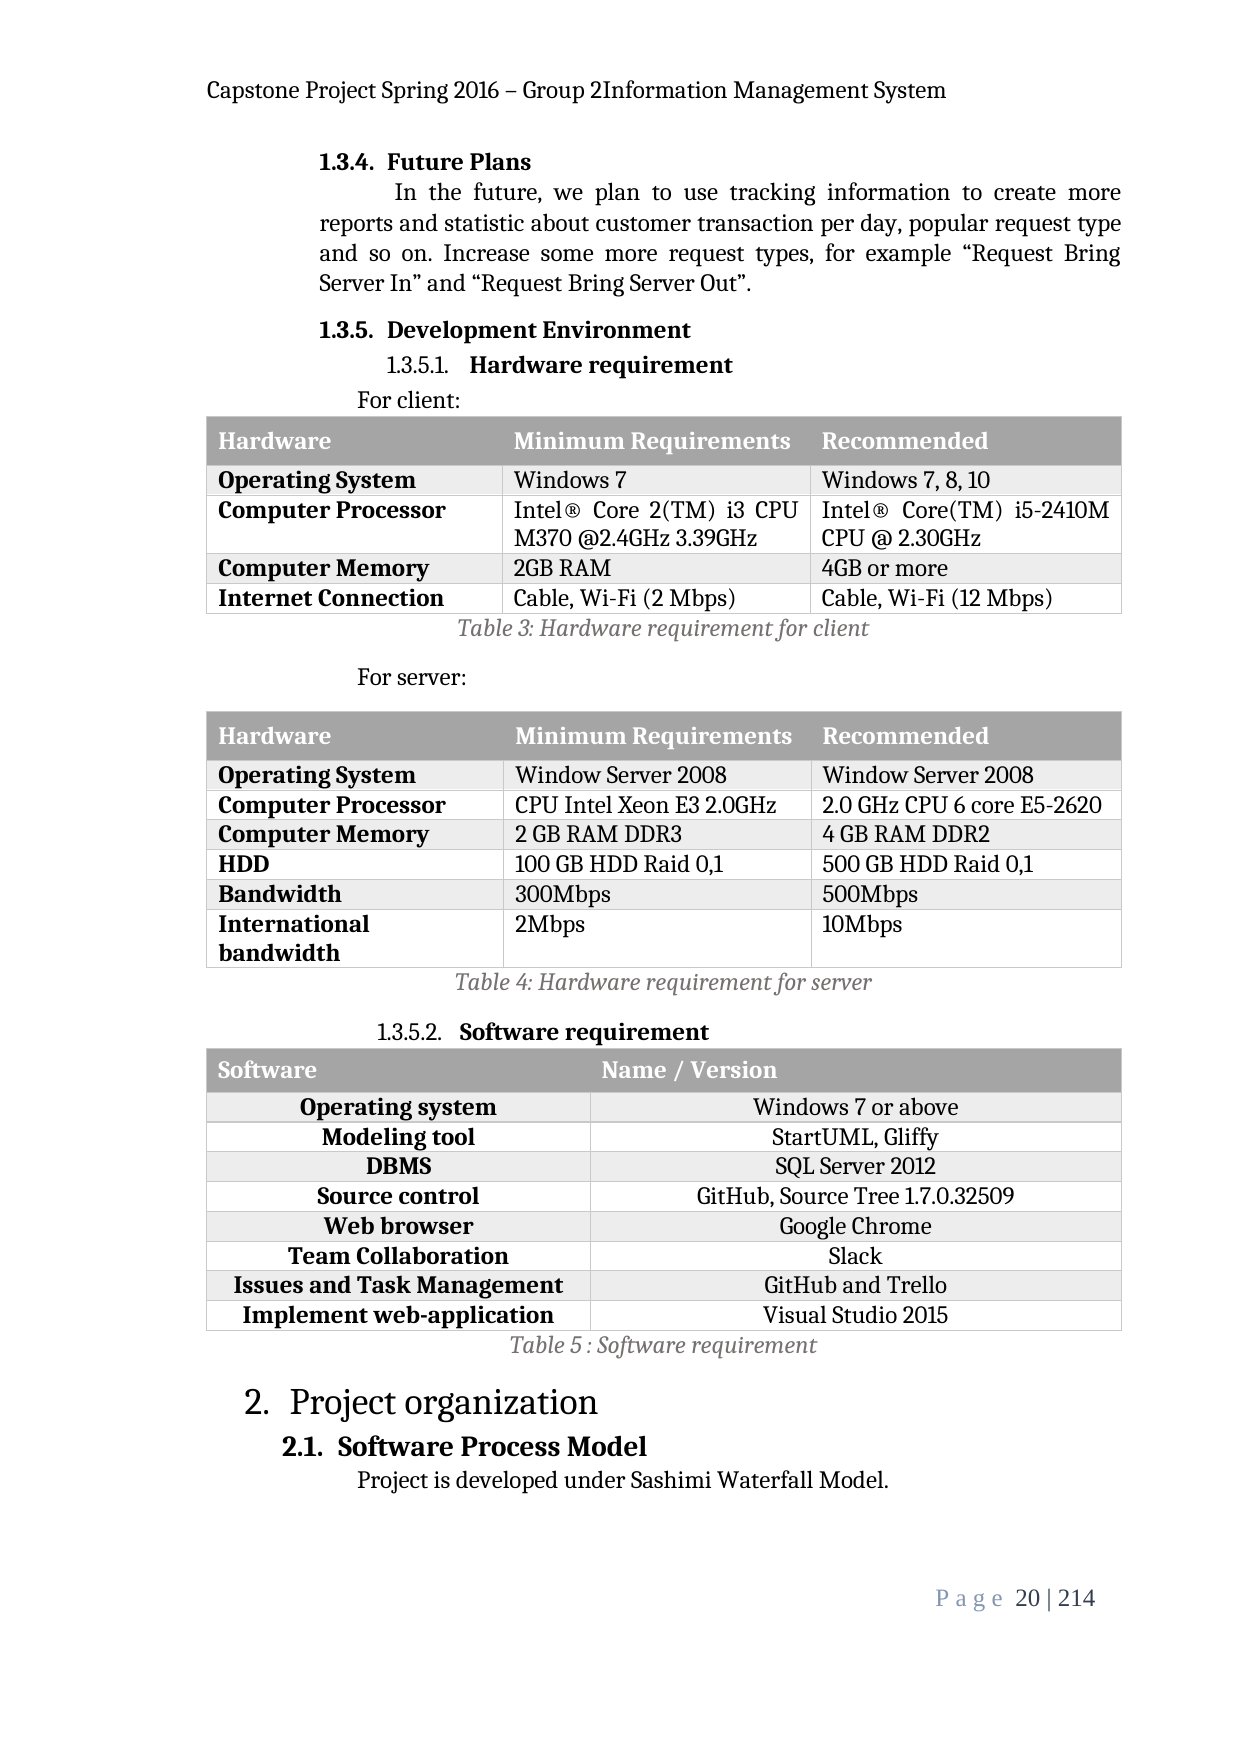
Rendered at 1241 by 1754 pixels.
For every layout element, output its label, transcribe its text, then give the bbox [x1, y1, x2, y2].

subtitle Hardware requirement [387, 351, 1122, 380]
table_cell International bandwidth [207, 910, 503, 967]
table_cell CPU Intel Xeon E3 2.0GHz [504, 791, 811, 819]
table_cell DBMS [207, 1152, 590, 1181]
table_cell Operating system [207, 1093, 590, 1121]
table_cell Modeling tool [207, 1123, 590, 1151]
subtitle For client: [357, 386, 1122, 414]
text Table 3: Hardware requirement for client [207, 614, 1122, 642]
table_cell Intel® Core(TM) i5-2410M CPU @ 2.30GHz [811, 496, 1121, 553]
table_cell 2 GB RAM DDR3 [504, 820, 811, 849]
subtitle Software requirement [377, 1018, 1122, 1047]
table_cell Google Chrome [591, 1212, 1121, 1241]
table_cell Windows 7 or above [591, 1093, 1121, 1121]
table_cell HDD [207, 850, 503, 879]
table_cell 300Mbps [504, 880, 811, 909]
table_cell Operating System [207, 761, 503, 789]
table_cell 100 GB HDD Raid 0,1 [504, 850, 811, 879]
text Table 5 : Software requirement [207, 1331, 1122, 1360]
table_header Minimum Requirements [502, 417, 810, 465]
table_cell StartUML, Gliffy [591, 1123, 1121, 1151]
table_header Minimum Requirements [504, 712, 811, 760]
table_cell Source control [207, 1182, 590, 1211]
table_cell 2.0 GHz CPU 6 core E5-2620 [812, 791, 1121, 819]
table_cell 2GB RAM [503, 554, 810, 583]
table_header Recommended [810, 417, 1121, 465]
table_cell GitHub and Trello [591, 1271, 1121, 1300]
table_cell Windows 7 [503, 466, 810, 494]
table_cell Computer Processor [207, 791, 503, 819]
table_cell Team Collaboration [207, 1242, 590, 1270]
text Table 4: Hardware requirement for server [207, 968, 1122, 997]
table_cell 500 GB HDD Raid 0,1 [812, 850, 1121, 879]
list For server: [357, 663, 1122, 692]
table_header Name / Version [590, 1049, 1121, 1092]
table_header Software [207, 1049, 590, 1092]
table_cell Operating System [207, 466, 502, 494]
subtitle Development Environment [319, 316, 1122, 345]
table_cell Cable, Wi-Fi (2 Mbps) [503, 584, 810, 613]
text Project is developed under Sashimi Waterfall Model. [282, 1466, 1122, 1494]
table_cell Cable, Wi-Fi (12 Mbps) [811, 584, 1121, 613]
table_cell Computer Memory [207, 820, 503, 849]
table_header Hardware [207, 712, 504, 760]
table_cell 2Mbps [504, 910, 811, 967]
table_cell Window Server 2008 [504, 761, 811, 789]
table_cell Computer Processor [207, 496, 502, 553]
subtitle Future Plans [319, 148, 1122, 176]
table_cell Slack [591, 1242, 1121, 1270]
table_cell GitHub, Source Tree 1.7.0.32509 [591, 1182, 1121, 1211]
table_cell Issues and Task Management [207, 1271, 590, 1300]
table_cell Implement web-application [207, 1301, 590, 1330]
table_cell Internet Connection [207, 584, 502, 613]
table_cell Bandwidth [207, 880, 503, 909]
table_cell Window Server 2008 [812, 761, 1121, 789]
list In the future, we plan to use tracking information to create more reports and statistic about customer transaction per day, popular request type and so on. Increase some more request types, for example “Request Bring Server In” and “Request Bring Server Out”. [319, 178, 1122, 298]
table_cell Intel® Core 2(TM) i3 CPU M370 @2.4GHz 3.39GHz [503, 496, 810, 553]
table_cell 500Mbps [812, 880, 1121, 909]
table_header Recommended [811, 712, 1121, 760]
table_cell 10Mbps [812, 910, 1121, 967]
table_cell Web browser [207, 1212, 590, 1241]
table_cell 4 GB RAM DDR2 [812, 820, 1121, 849]
table_cell 4GB or more [811, 554, 1121, 583]
table_cell SQL Server 2012 [591, 1152, 1121, 1181]
table_cell Windows 7, 8, 10 [811, 466, 1121, 494]
table_cell Computer Memory [207, 554, 502, 583]
table_header Hardware [207, 417, 502, 465]
subtitle Project organization [244, 1381, 1122, 1424]
subtitle Software Process Model [282, 1430, 1122, 1464]
table_cell Visual Studio 2015 [591, 1301, 1121, 1330]
